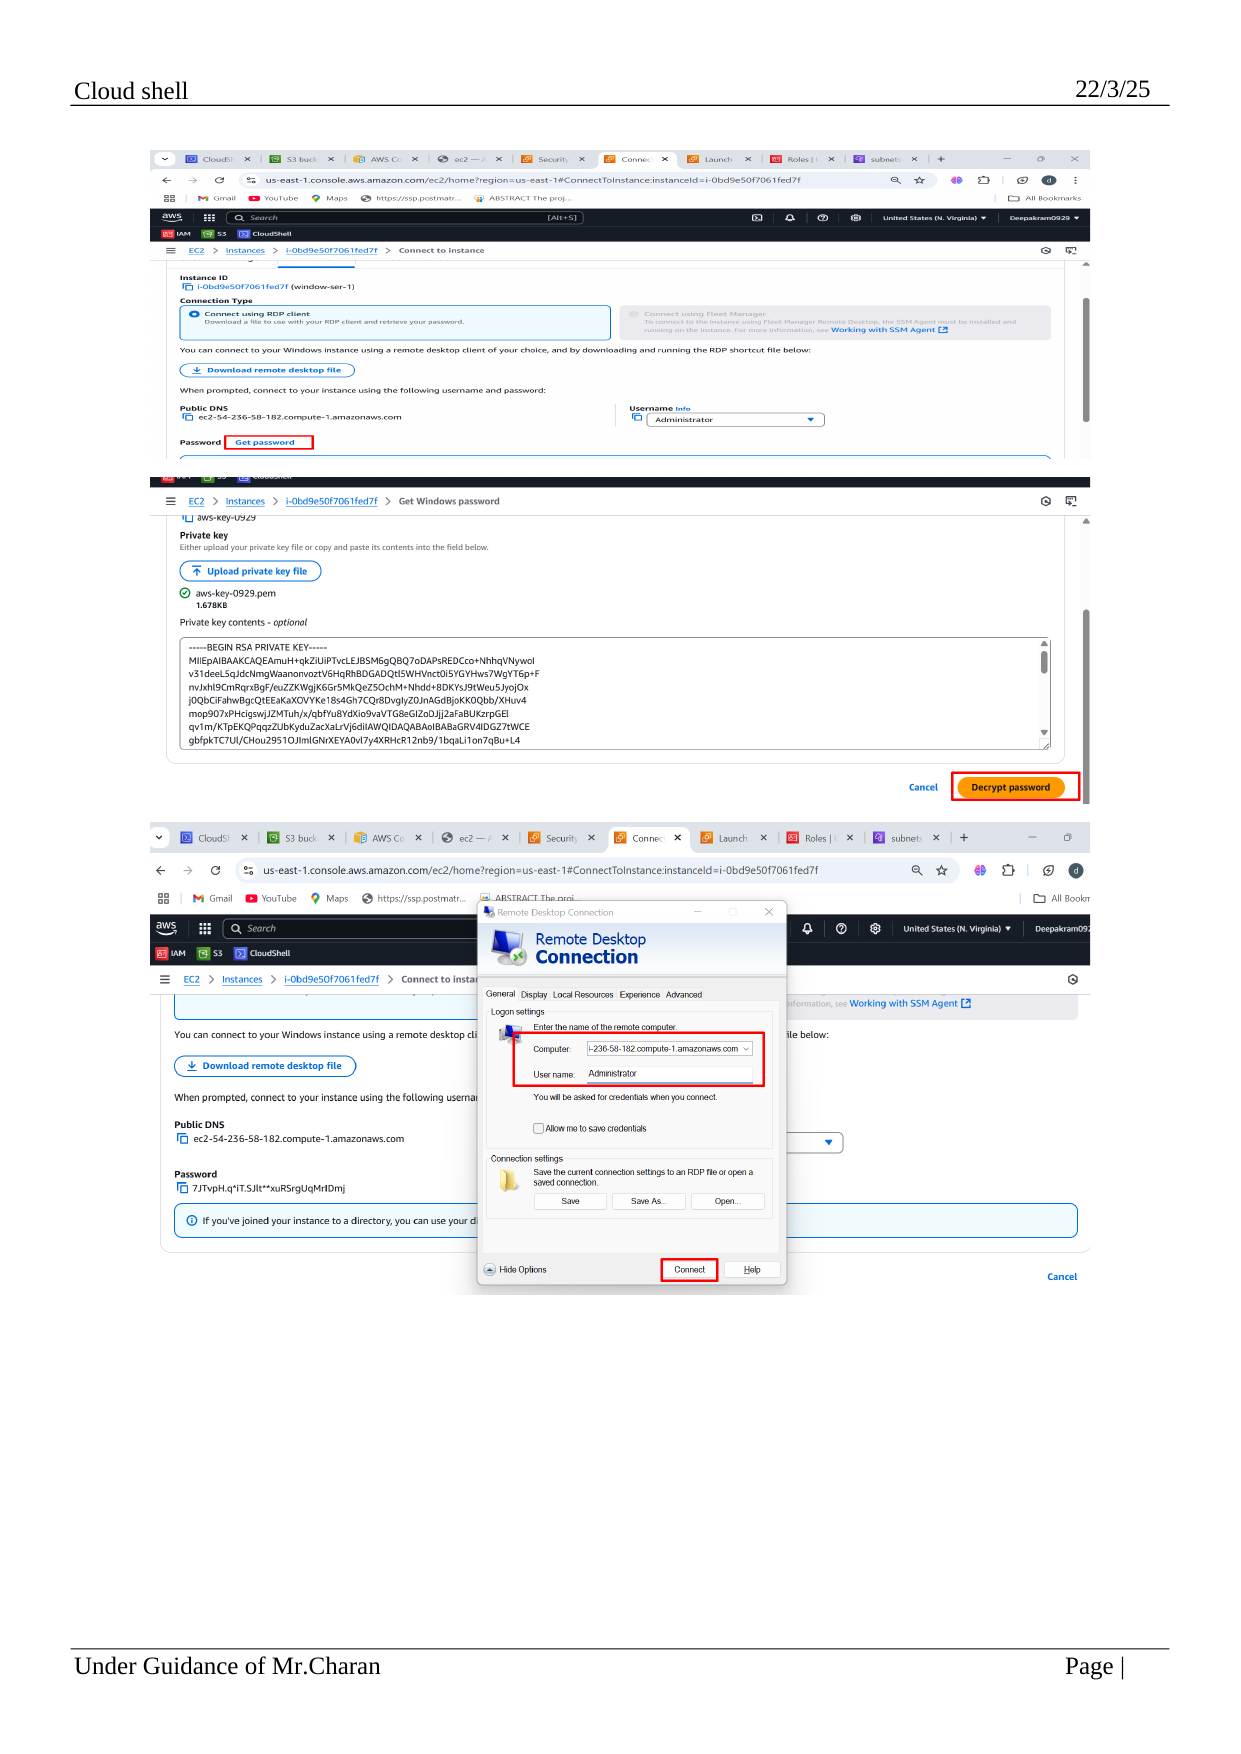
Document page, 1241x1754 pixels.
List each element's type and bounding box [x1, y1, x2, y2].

picture [150, 150, 1091, 459]
picture [150, 477, 1091, 804]
picture [150, 822, 1091, 1295]
